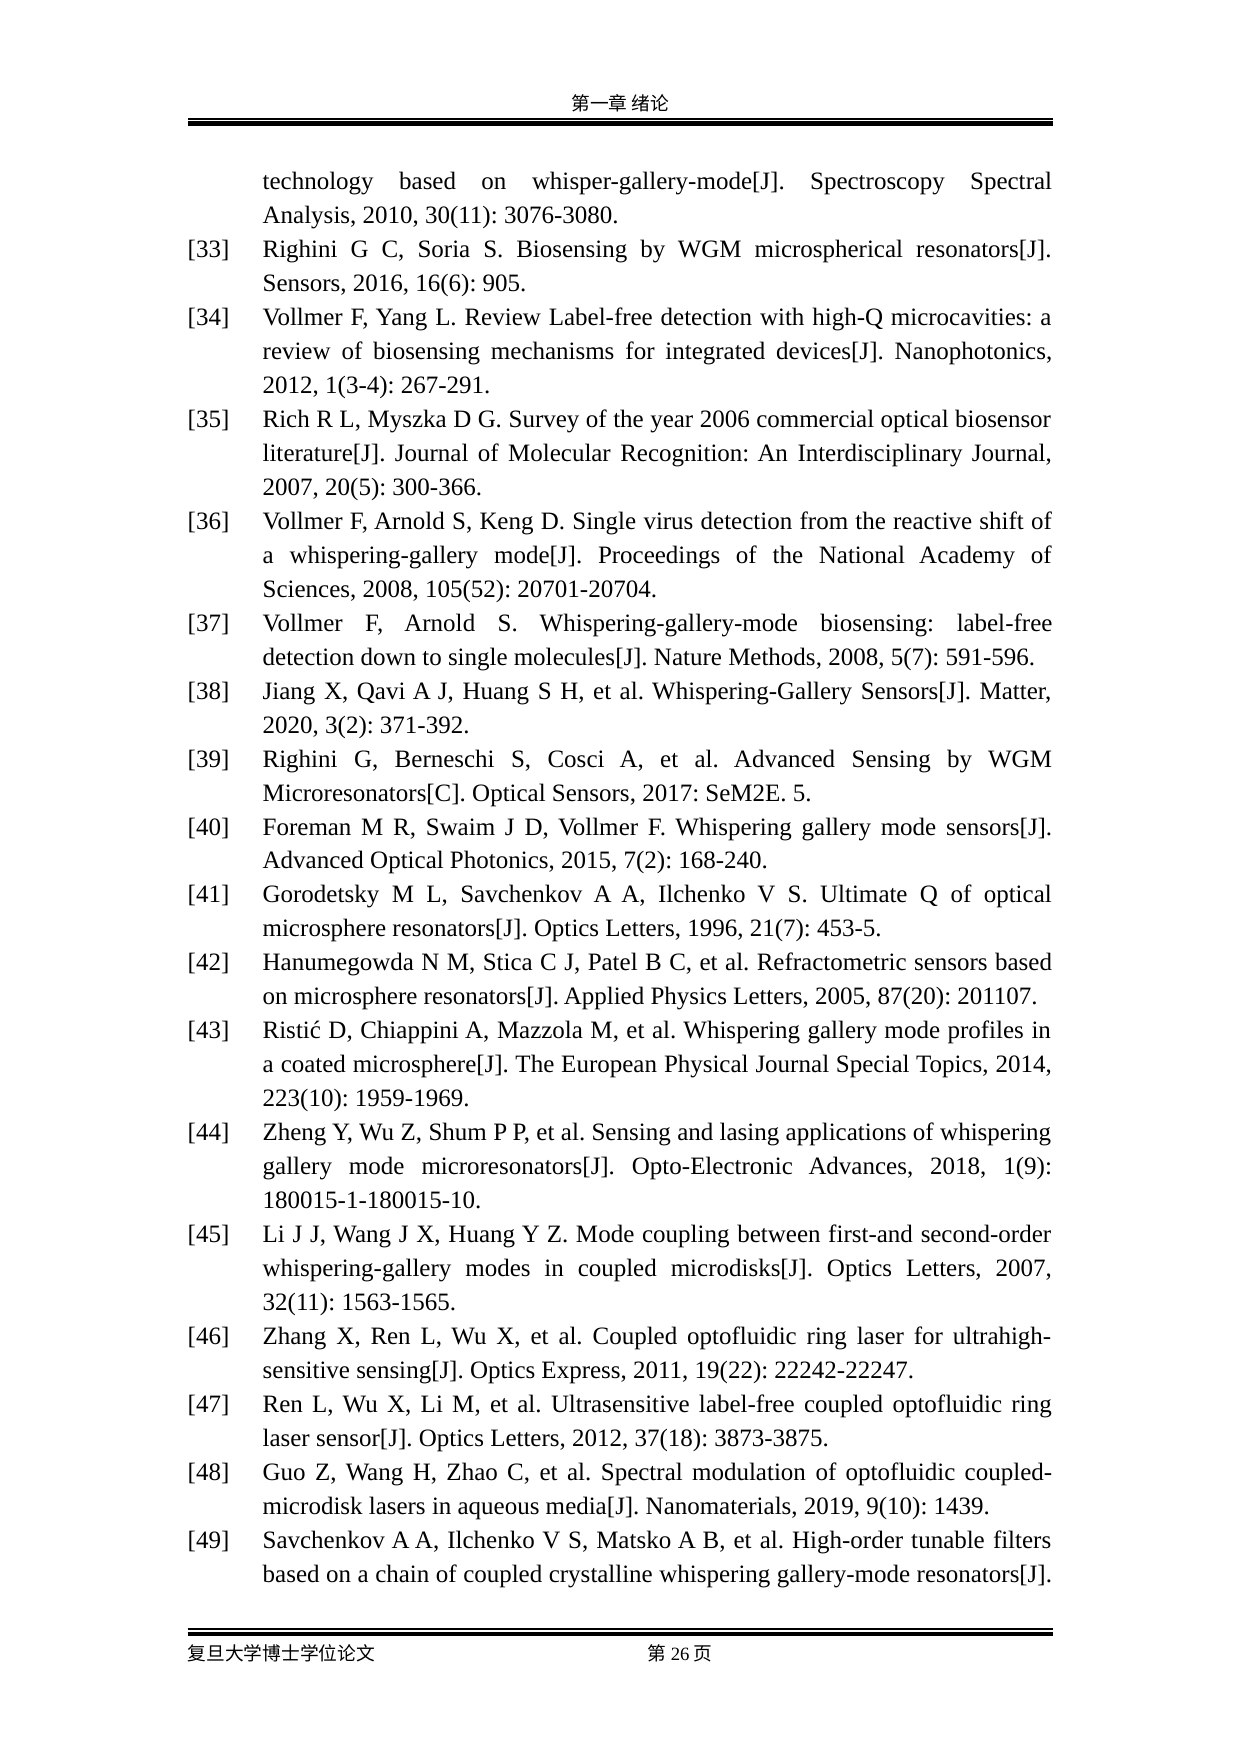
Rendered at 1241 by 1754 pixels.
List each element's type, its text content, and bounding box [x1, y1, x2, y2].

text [187, 1522, 1053, 1590]
text [46] Zhang X, Ren L, Wu X, et al. Coupled optofluidic ring laser for ultrahigh-sensitive sensing[J]. Optics Express, 2011, 19(22): 22242-22247. [187, 1318, 1053, 1386]
text [45] Li J J, Wang J X, Huang Y Z. Mode coupling between first-and second-order whispering-gallery modes in coupled microdisks[J]. Optics Letters, 2007, 32(11): 1563-1565. [187, 1217, 1053, 1318]
text [35] Rich R L, Myszka D G. Survey of the year 2006 commercial optical biosensor literature[J]. Journal of Molecular Recognition: An Interdisciplinary Journal, 2007, 20(5): 300-366. [187, 402, 1053, 503]
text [187, 164, 1053, 232]
text [36] Vollmer F, Arnold S, Keng D. Single virus detection from the reactive shift of a whispering-gallery mode[J]. Proceedings of the National Academy of Sciences, 2008, 105(52): 20701-20704. [187, 503, 1053, 605]
text [37] Vollmer F, Arnold S. Whispering-gallery-mode biosensing: label-free detection down to single molecules[J]. Nature Methods, 2008, 5(7): 591-596. [187, 605, 1053, 673]
text [40] Foreman M R, Swaim J D, Vollmer F. Whispering gallery mode sensors[J]. Advanced Optical Photonics, 2015, 7(2): 168-240. [187, 809, 1053, 877]
text [38] Jiang X, Qavi A J, Huang S H, et al. Whispering-Gallery Sensors[J]. Matter, 2020, 3(2): 371-392. [187, 673, 1053, 741]
text [41] Gorodetsky M L, Savchenkov A A, Ilchenko V S. Ultimate Q of optical microsphere resonators[J]. Optics Letters, 1996, 21(7): 453-5. [187, 877, 1053, 945]
text [44] Zheng Y, Wu Z, Shum P P, et al. Sensing and lasing applications of whispering gallery mode microresonators[J]. Opto-Electronic Advances, 2018, 1(9): 180015-1-180015-10. [187, 1115, 1053, 1217]
text [34] Vollmer F, Yang L. Review Label-free detection with high-Q microcavities: a review of biosensing mechanisms for integrated devices[J]. Nanophotonics, 2012, 1(3-4): 267-291. [187, 300, 1053, 402]
text [39] Righini G, Berneschi S, Cosci A, et al. Advanced Sensing by WGM Microresonators[C]. Optical Sensors, 2017: SeM2E. 5. [187, 741, 1053, 809]
text [47] Ren L, Wu X, Li M, et al. Ultrasensitive label-free coupled optofluidic ring laser sensor[J]. Optics Letters, 2012, 37(18): 3873-3875. [187, 1386, 1053, 1454]
text [43] Ristić D, Chiappini A, Mazzola M, et al. Whispering gallery mode profiles in a coated microsphere[J]. The European Physical Journal Special Topics, 2014, 223(10): 1959-1969. [187, 1013, 1053, 1115]
text [33] Righini G C, Soria S. Biosensing by WGM microspherical resonators[J]. Sensors, 2016, 16(6): 905. [187, 232, 1053, 300]
text [48] Guo Z, Wang H, Zhao C, et al. Spectral modulation of optofluidic coupled-microdisk lasers in aqueous media[J]. Nanomaterials, 2019, 9(10): 1439. [187, 1454, 1053, 1522]
text [42] Hanumegowda N M, Stica C J, Patel B C, et al. Refractometric sensors based on microsphere resonators[J]. Applied Physics Letters, 2005, 87(20): 201107. [187, 945, 1053, 1013]
